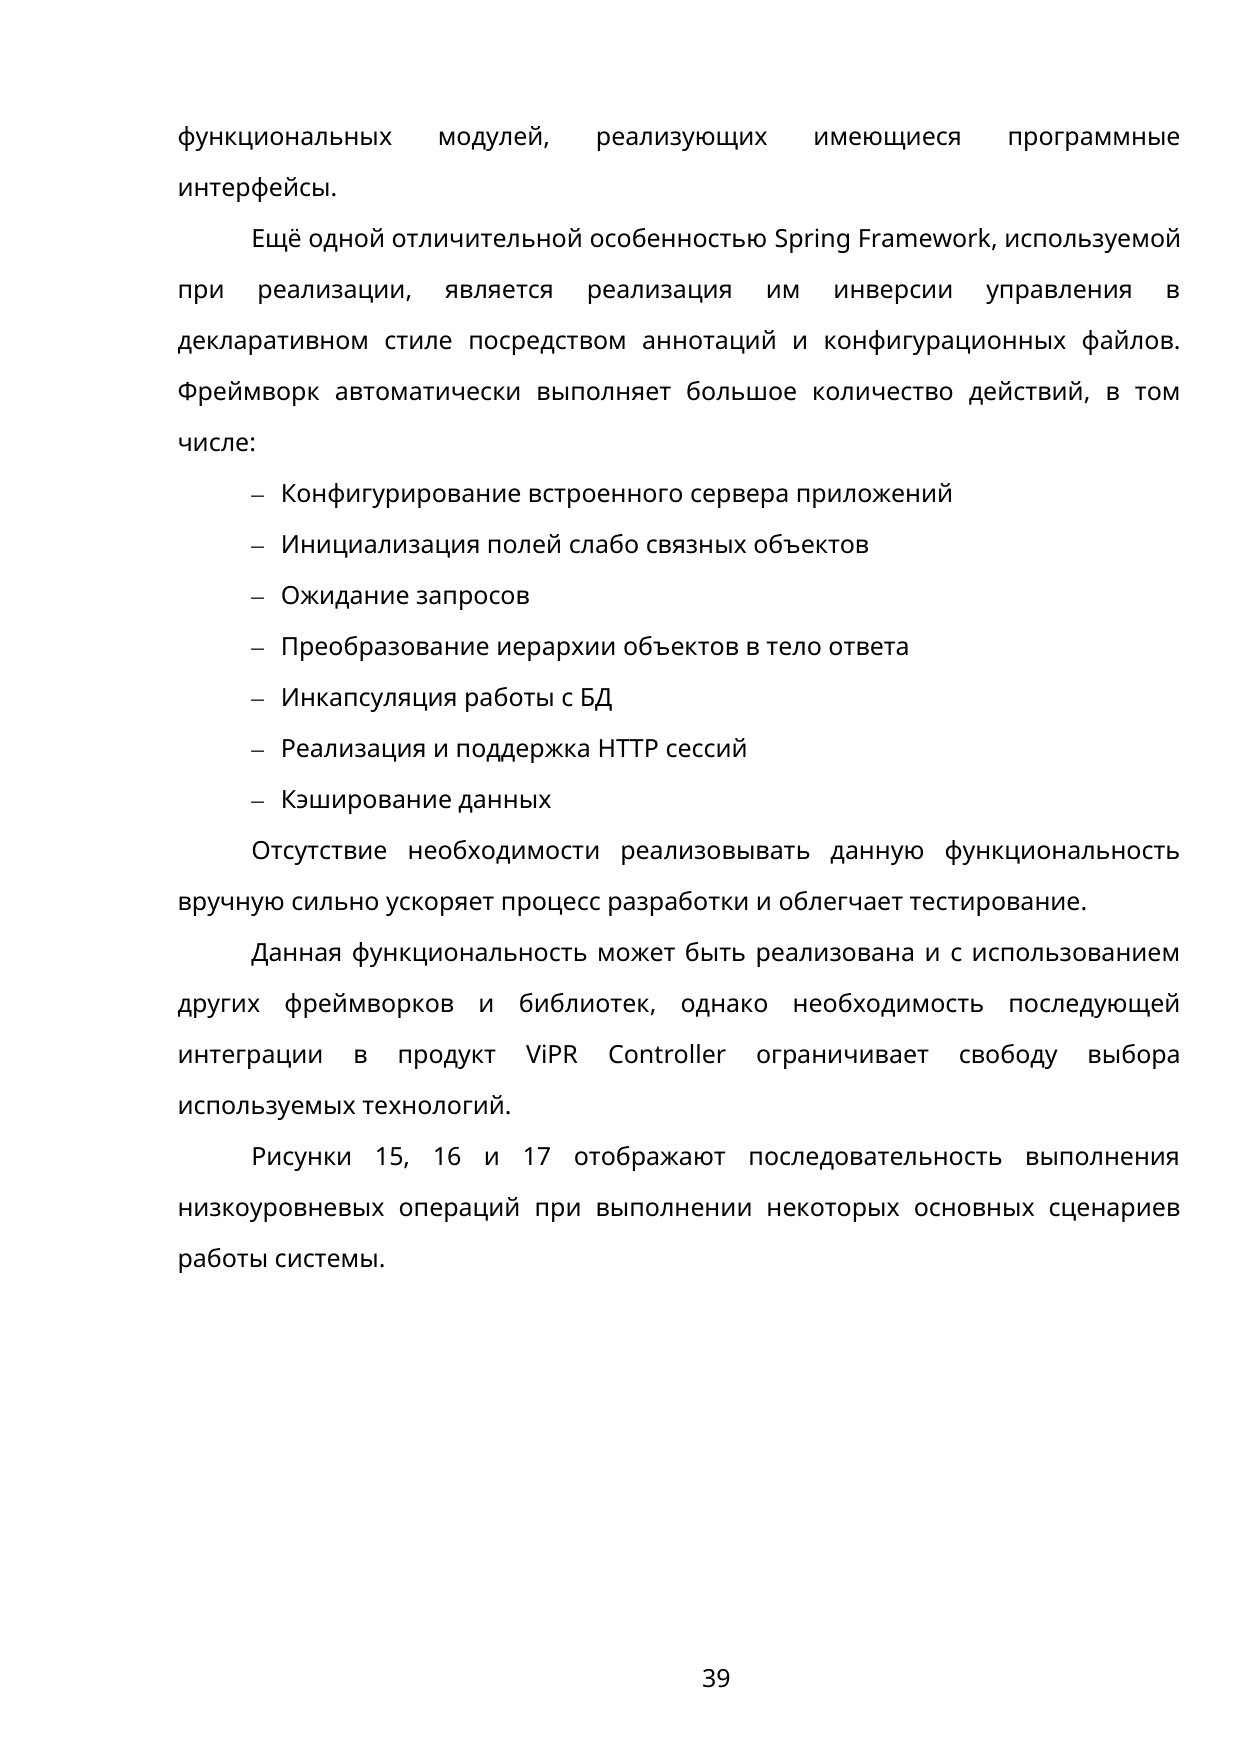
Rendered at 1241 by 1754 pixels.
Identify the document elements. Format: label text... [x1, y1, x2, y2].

text Рисунки 15, 16 и 17 отображают последовательность выполнения низкоуровневых операций при выполнении некоторых основных сценариев работы системы. [177, 1139, 1181, 1275]
text Ещё одной отличительной особенностью Spring Framework, используемой при реализации, является реализация им инверсии управления в декларативном стиле посредством аннотаций и конфигурационных файлов. Фреймворк автоматически выполняет большое количество действий, в том числе: [177, 220, 1181, 458]
text Преобразование иерархии объектов в тело ответа [251, 628, 1181, 663]
text Конфигурирование встроенного сервера приложений [251, 475, 1181, 509]
text Данная функциональность может быть реализована и с использованием других фреймворков и библиотек, однако необходимость последующей интеграции в продукт ViPR Controller ограничивает свободу выбора используемых технологий. [177, 935, 1181, 1122]
text Ожидание запросов [251, 577, 1181, 612]
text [177, 118, 1181, 203]
text Отсутствие необходимости реализовывать данную функциональность вручную сильно ускоряет процесс разработки и облегчает тестирование. [177, 833, 1181, 918]
text Инициализация полей слабо связных объектов [251, 526, 1181, 561]
text Реализация и поддержка HTTP сессий [251, 731, 1181, 765]
text Кэширование данных [251, 782, 1181, 816]
text Инкапсуляция работы с БД [251, 679, 1181, 714]
